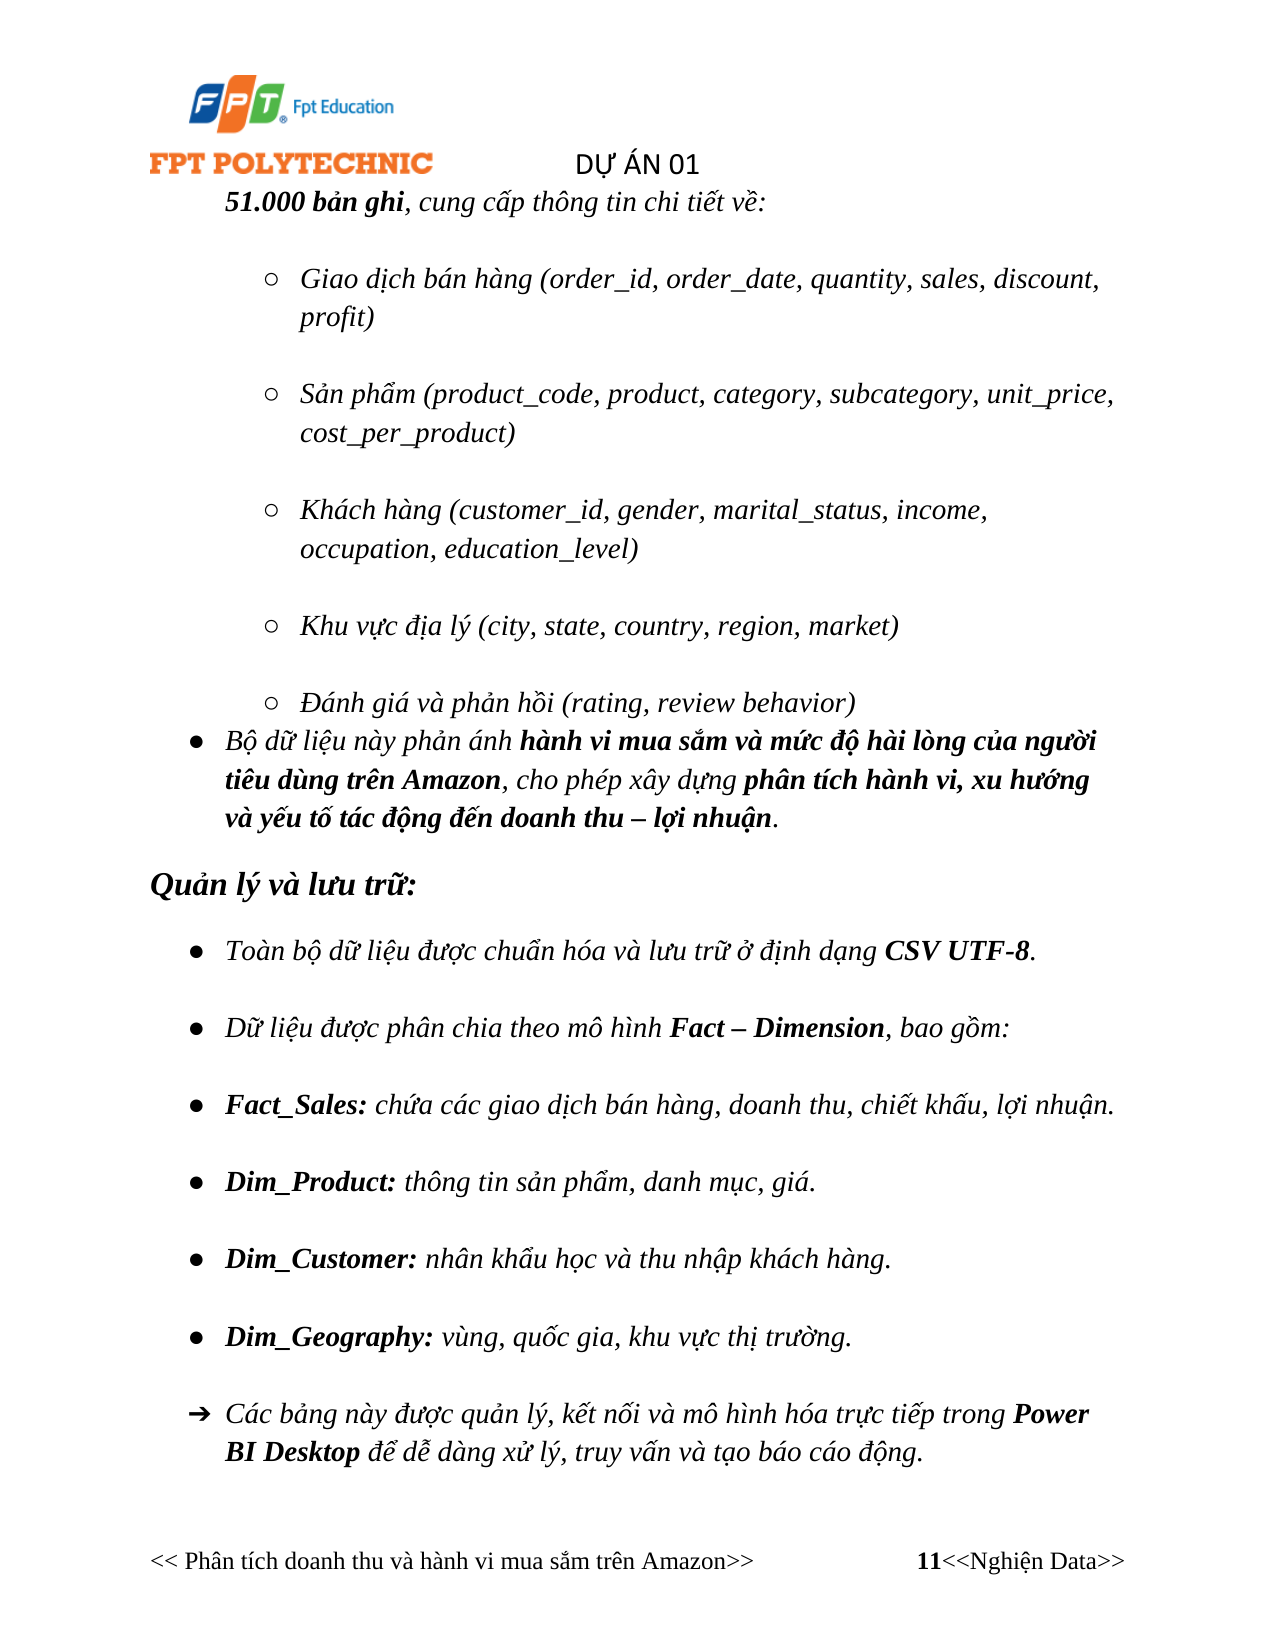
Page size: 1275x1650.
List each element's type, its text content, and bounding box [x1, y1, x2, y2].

list Dim_Product: thông tin sản phẩm, danh mục, giá. [187, 1164, 1125, 1237]
list Dim_Geography: vùng, quốc gia, khu vực thị trường. [187, 1319, 1125, 1391]
list Giao dịch bán hàng (order_id, order_date, quantity, sales, discount, profit) [262, 261, 1125, 372]
subtitle Quản lý và lưu trữ: [150, 864, 1125, 902]
list Dữ liệu được phân chia theo mô hình Fact – Dimension, bao gồm: [187, 1010, 1125, 1082]
picture [150, 75, 436, 174]
list Dữ liệu: Bộ dữ liệu “Amazon Personal & Household Care Dataset” bao gồm hơn 51.000 bản ghi, cung cấp thông tin chi tiết về: [187, 184, 1125, 256]
list Dim_Customer: nhân khẩu học và thu nhập khách hàng. [187, 1242, 1125, 1314]
list Khu vực địa lý (city, state, country, region, market) [262, 608, 1125, 680]
list Đánh giá và phản hồi (rating, review behavior) [262, 685, 1125, 718]
list Sản phẩm (product_code, product, category, subcategory, unit_price, cost_per_product) [262, 377, 1125, 487]
list Các bảng này được quản lý, kết nối và mô hình hóa trực tiếp trong Power BI Desktop để dễ dàng xử lý, truy vấn và tạo báo cáo động. [187, 1396, 1125, 1468]
list Toàn bộ dữ liệu được chuẩn hóa và lưu trữ ở định dạng CSV UTF-8. [187, 933, 1125, 1005]
list Khách hàng (customer_id, gender, marital_status, income, occupation, education_level) [262, 492, 1125, 603]
list Fact_Sales: chứa các giao dịch bán hàng, doanh thu, chiết khấu, lợi nhuận. [187, 1087, 1125, 1159]
list Bộ dữ liệu này phản ánh hành vi mua sắm và mức độ hài lòng của người tiêu dùng trên Amazon, cho phép xây dựng phân tích hành vi, xu hướng và yếu tố tác động đến doanh thu – lợi nhuận. [187, 723, 1125, 834]
